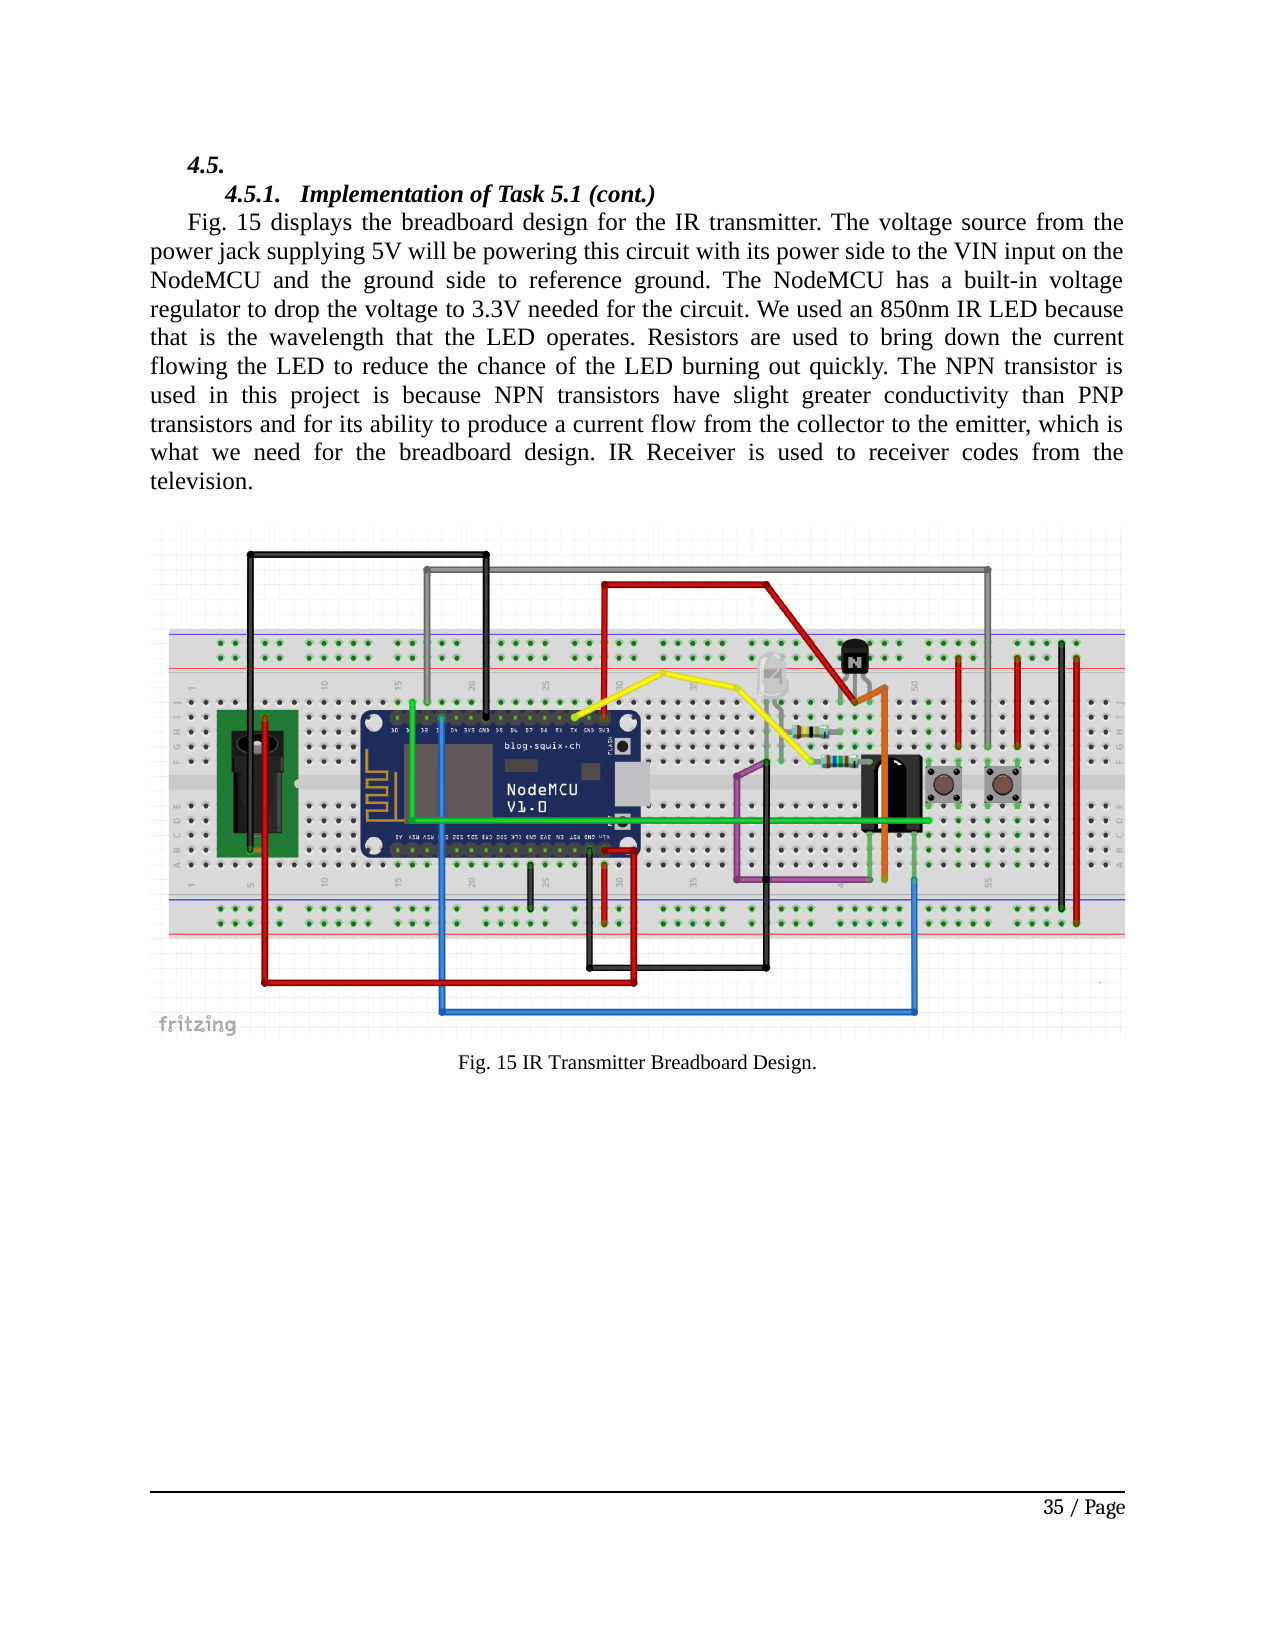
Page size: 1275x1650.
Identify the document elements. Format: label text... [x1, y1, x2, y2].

text Fig. 15 displays the breadboard design for the IR transmitter. The voltage source from the power jack supplying 5V will be powering this circuit with its power side to the VIN input on the NodeMCU and the ground side to reference ground. The NodeMCU has a built-in voltage regulator to drop the voltage to 3.3V needed for the circuit. We used an 850nm IR LED because that is the wavelength that the LED operates. Resistors are used to bring down the current flowing the LED to reduce the chance of the LED burning out quickly. The NPN transistor is used in this project is because NPN transistors have slight greater conductivity than PNP transistors and for its ability to produce a current flow from the collector to the emitter, which is what we need for the breadboard design. IR Receiver is used to receiver codes from the television. [150, 207, 1125, 495]
text Fig. 15 IR Transmitter Breadboard Design. [150, 1050, 1125, 1074]
picture [150, 526, 1125, 1038]
subtitle Implementation of Task 5.1 (cont.) [225, 179, 1125, 207]
